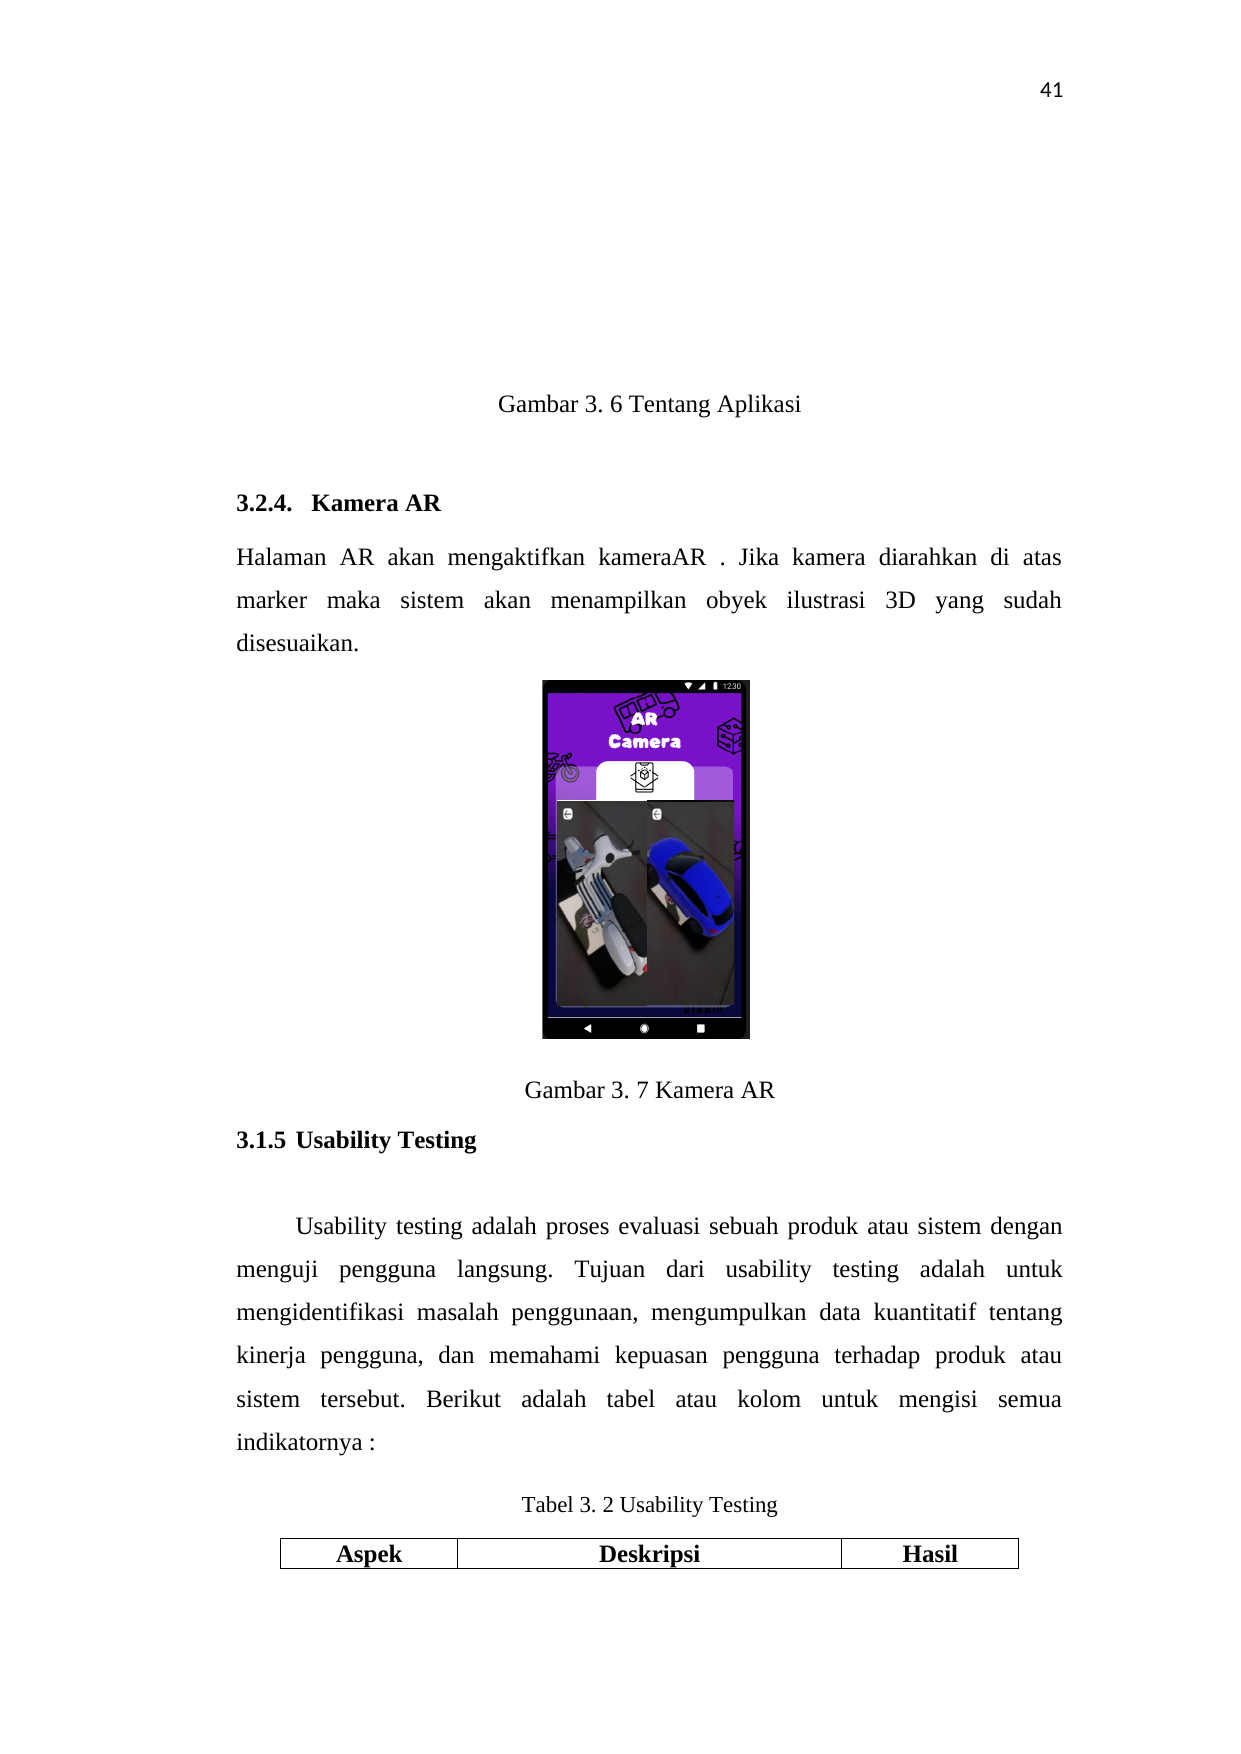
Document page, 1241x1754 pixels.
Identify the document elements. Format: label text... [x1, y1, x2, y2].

text Usability testing adalah proses evaluasi sebuah produk atau sistem dengan menguji pengguna langsung. Tujuan dari usability testing adalah untuk mengidentifikasi masalah penggunaan, mengumpulkan data kuantitatif tentang kinerja pengguna, dan memahami kepuasan pengguna terhadap produk atau sistem tersebut. Berikut adalah tabel atau kolom untuk mengisi semua indikatornya : [236, 1211, 1063, 1456]
text Halaman AR akan mengaktifkan kameraAR . Jika kamera diarahkan di atas marker maka sistem akan menampilkan obyek ilustrasi 3D yang sudah disesuaikan. [236, 542, 1063, 657]
subtitle Usability Testing [236, 1125, 1063, 1154]
table_header Hasil [842, 1539, 1018, 1568]
text Gambar 3. 7 Kamera AR [236, 1076, 1063, 1104]
text Gambar 3. 6 Tentang Aplikasi [236, 389, 1063, 418]
table_header Aspek Pengujian [281, 1539, 457, 1568]
text Tabel 3. 2 Usability Testing [236, 1491, 1063, 1517]
table_header Deskripsi [458, 1539, 841, 1568]
picture [557, 800, 735, 1006]
list Kamera AR [236, 488, 1063, 516]
